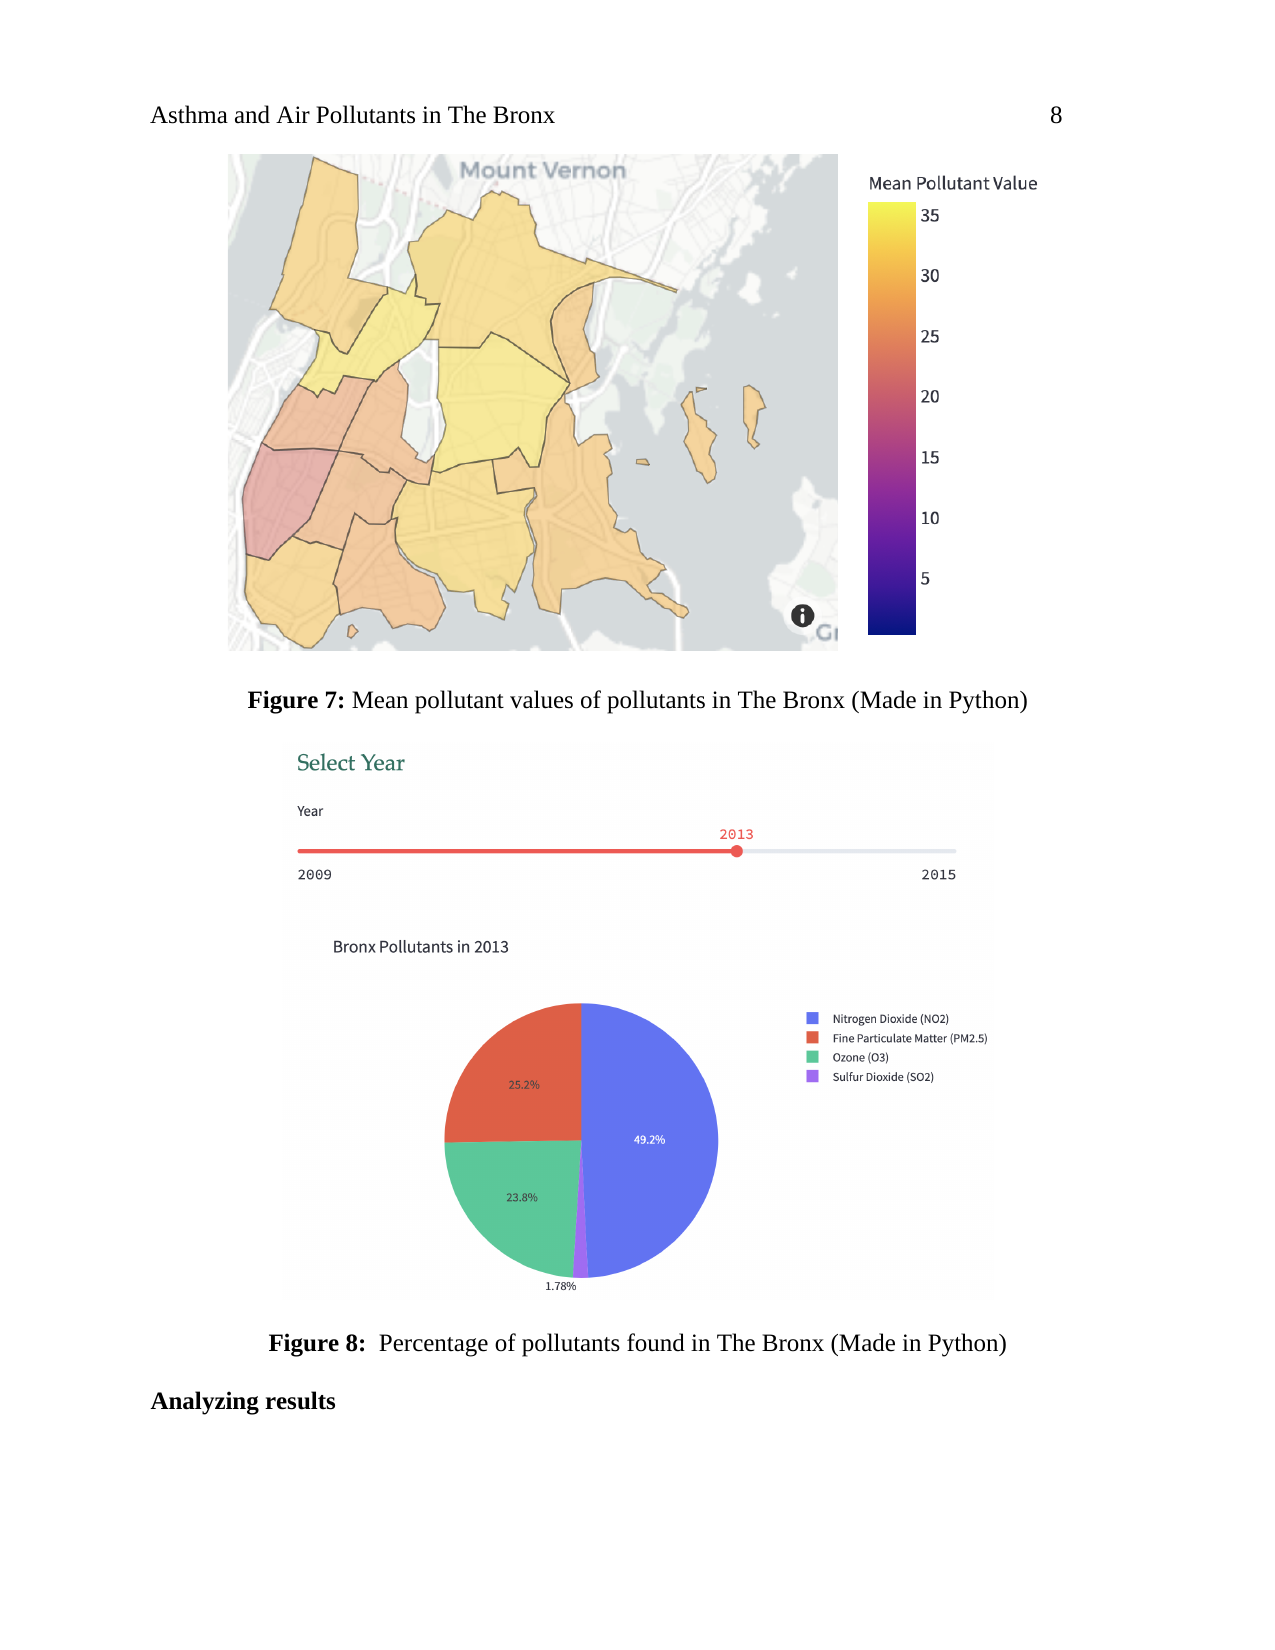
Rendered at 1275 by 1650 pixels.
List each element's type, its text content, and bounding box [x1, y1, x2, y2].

text Analyzing results [150, 1386, 1125, 1414]
text Figure 8: Percentage of pollutants found in The Bronx (Made in Python) [150, 1328, 1125, 1357]
text Figure 7: Mean pollutant values of pollutants in The Bronx (Made in Python) [150, 685, 1125, 714]
picture [227, 150, 1048, 657]
picture [281, 742, 994, 1300]
